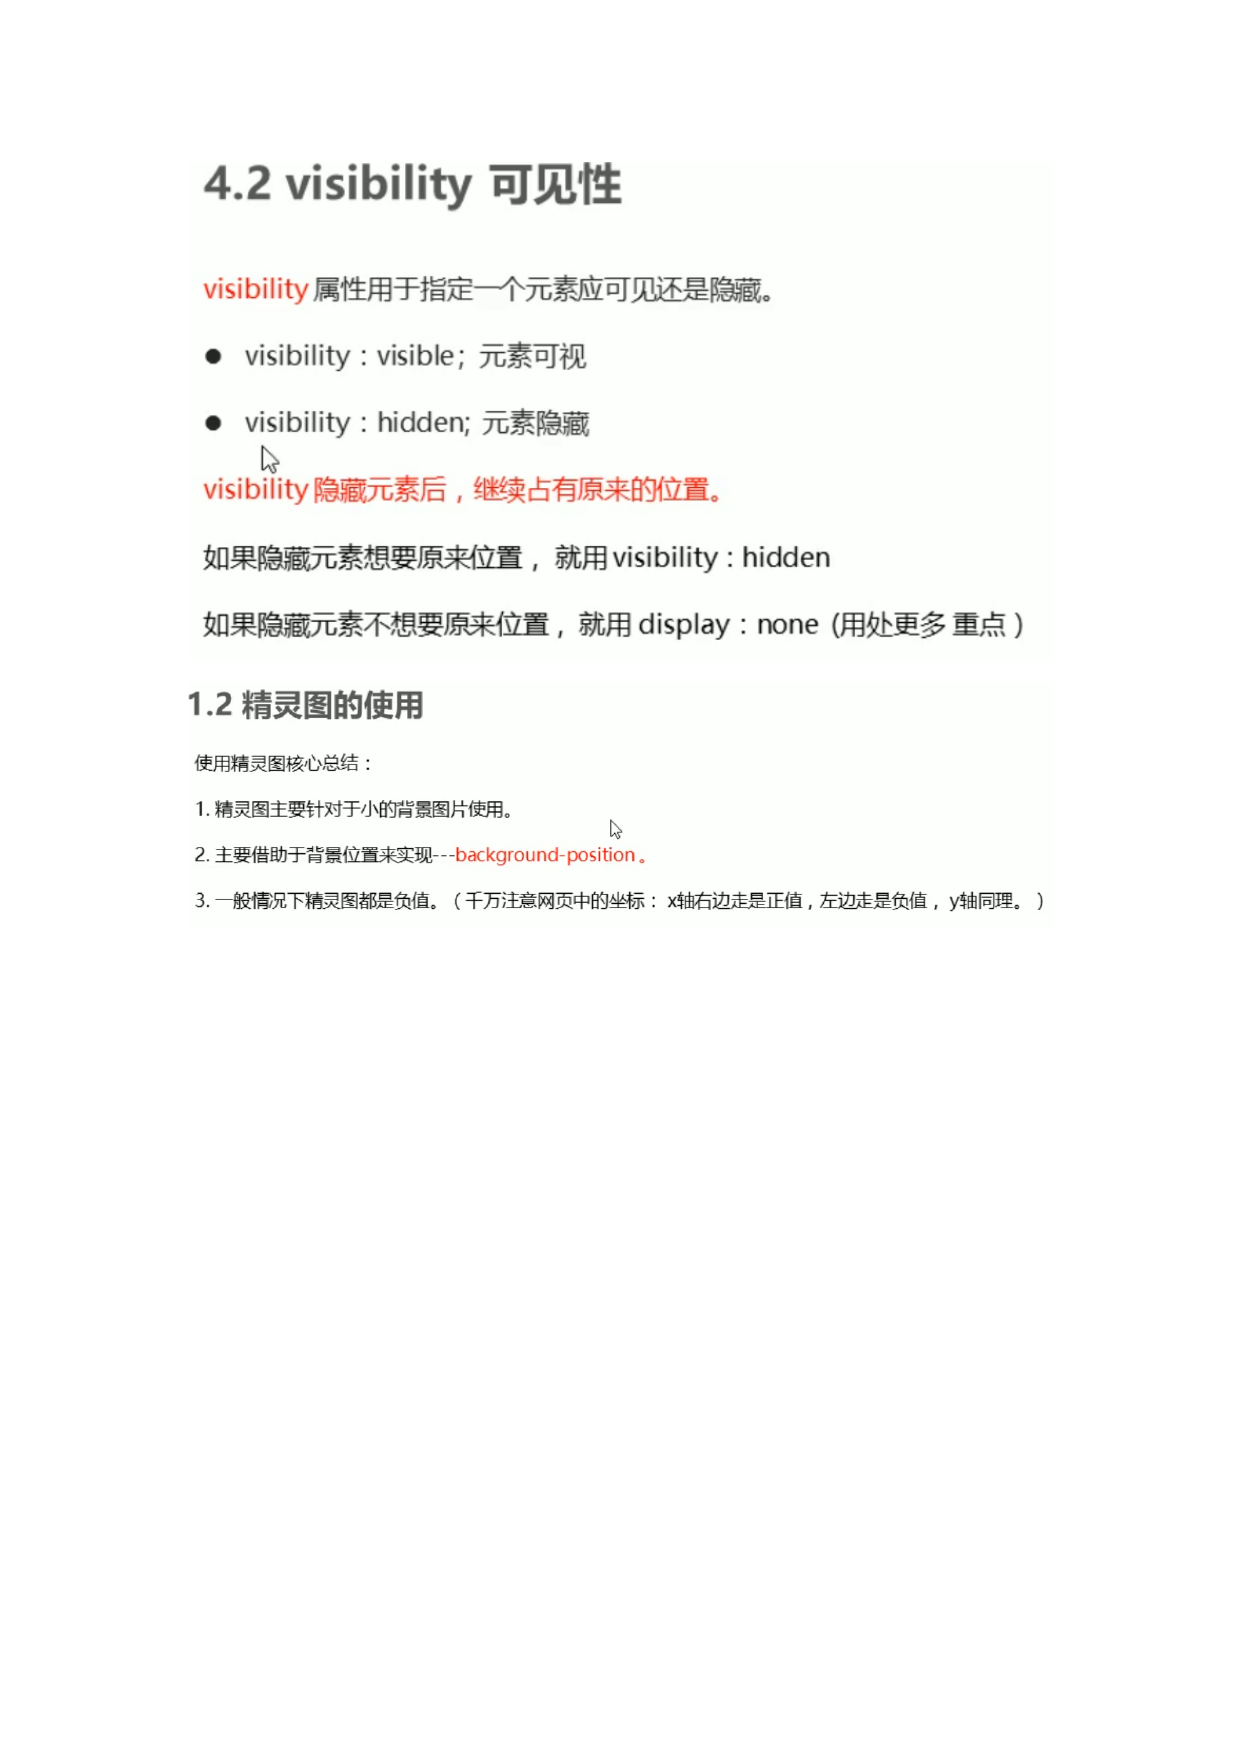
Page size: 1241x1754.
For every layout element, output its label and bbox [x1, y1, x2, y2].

picture [187, 162, 1053, 660]
picture [187, 682, 1053, 928]
